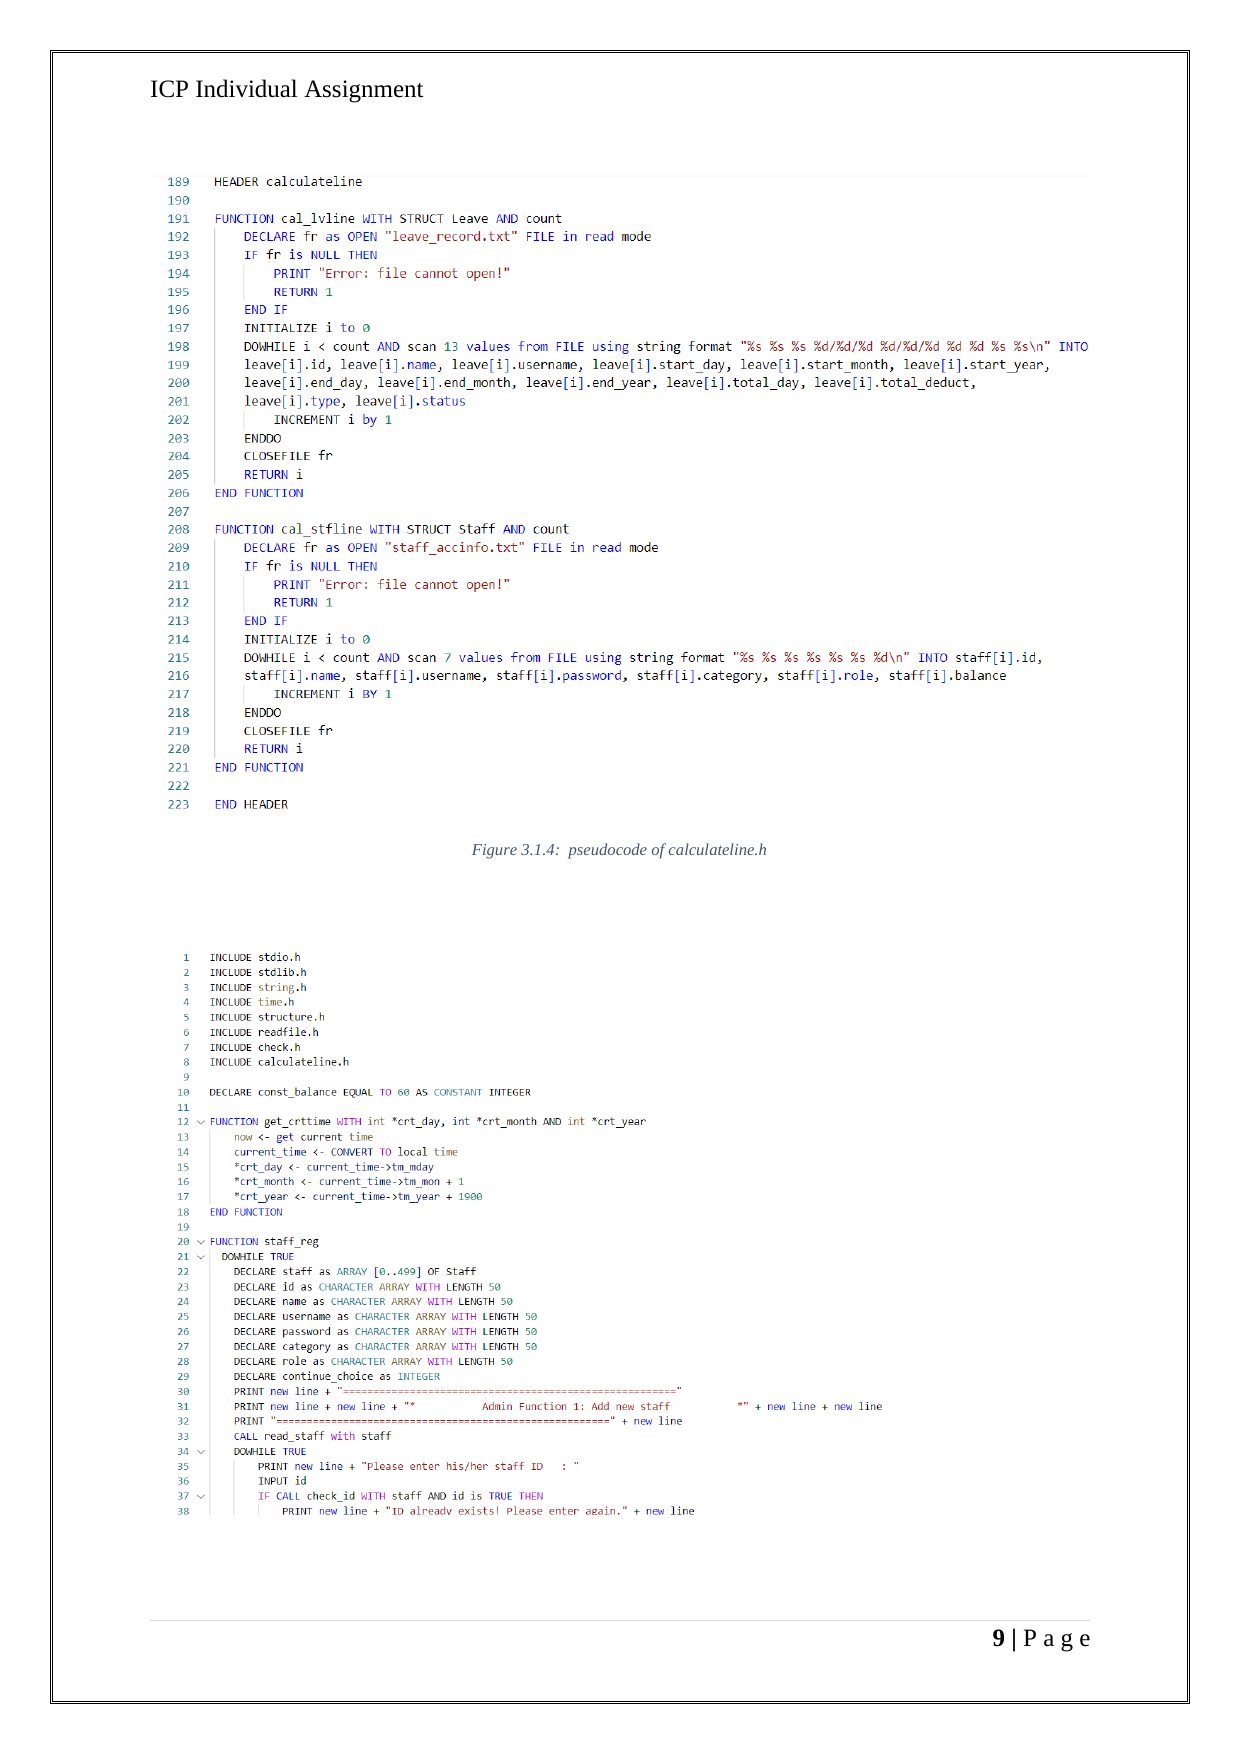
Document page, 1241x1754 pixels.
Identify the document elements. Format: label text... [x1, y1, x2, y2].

picture [150, 175, 1091, 815]
text Figure 3.1.4: pseudocode of calculateline.h [150, 839, 1090, 859]
picture [150, 951, 1091, 1515]
